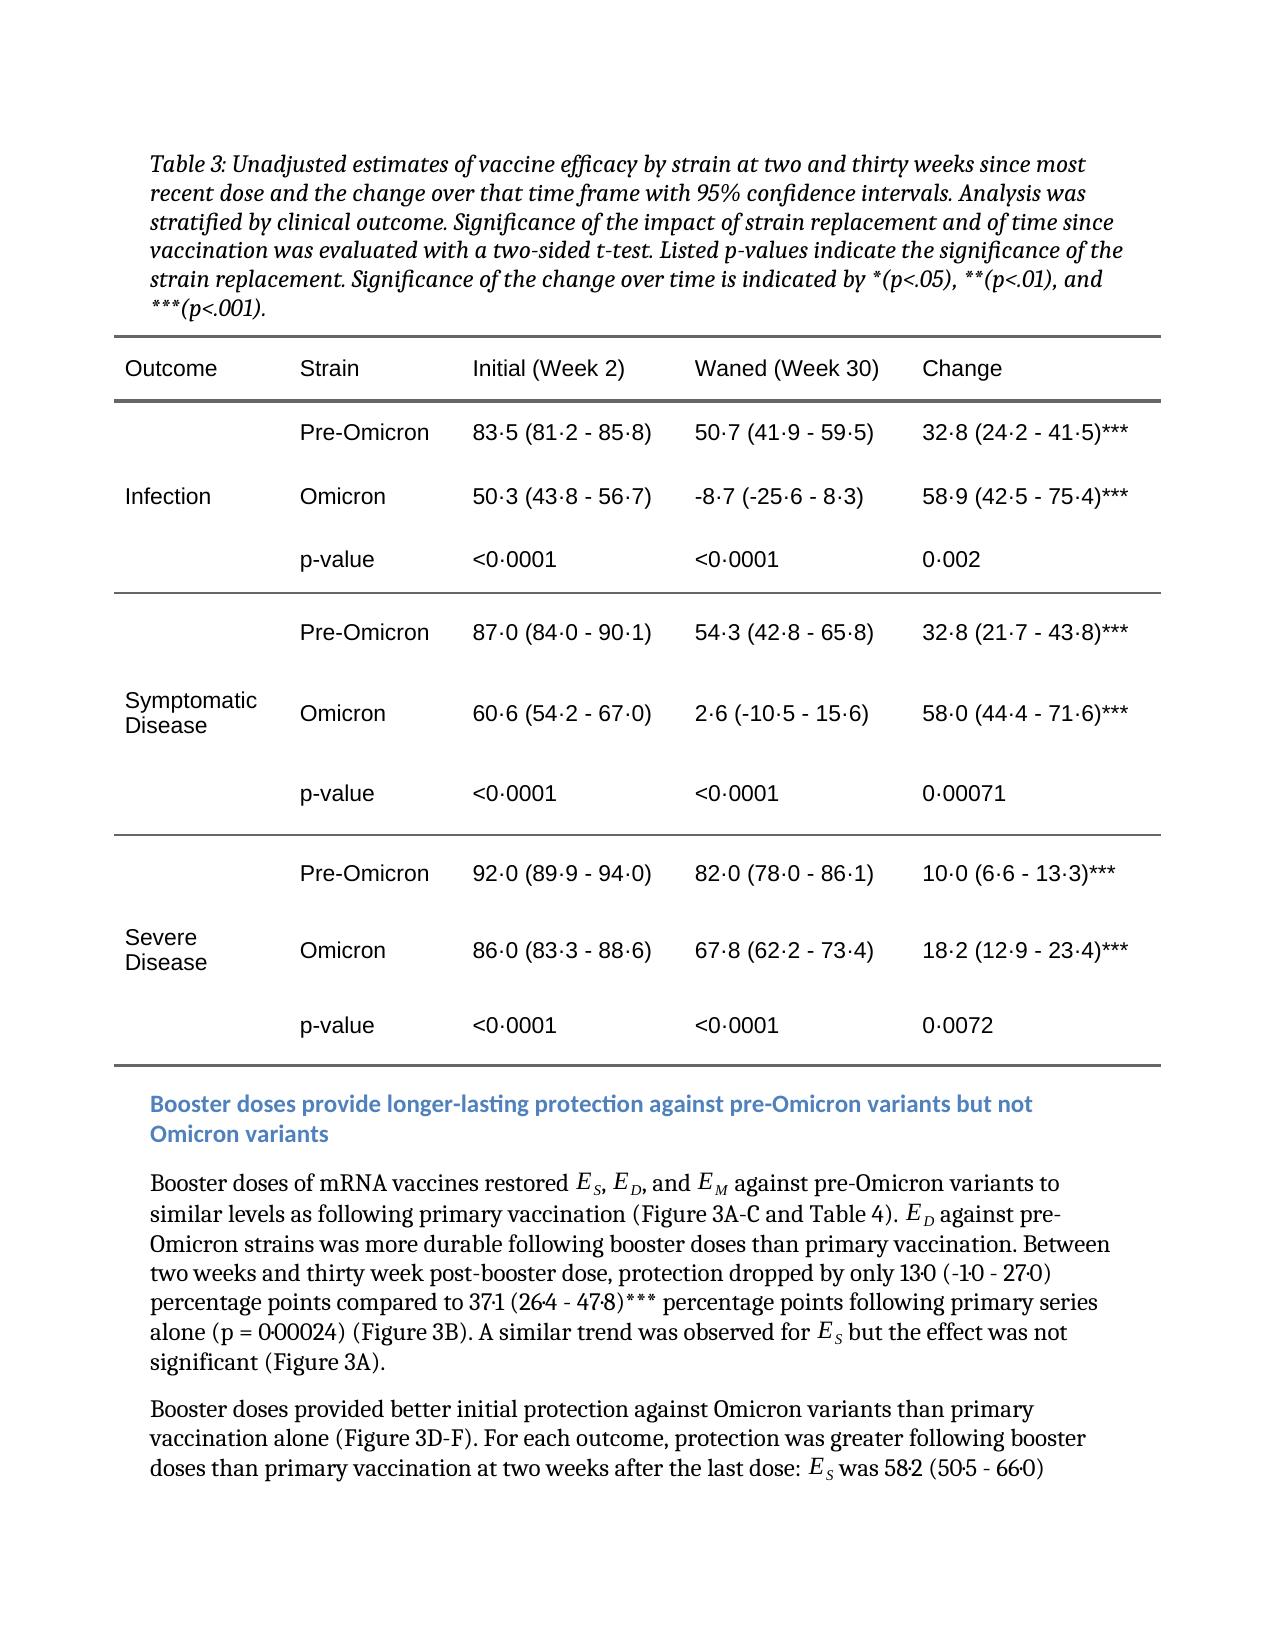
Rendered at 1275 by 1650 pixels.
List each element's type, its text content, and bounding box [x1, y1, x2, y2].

table_cell 2·6 (-10·5 - 15·6) [684, 673, 912, 753]
table_cell Pre-Omicron [289, 403, 462, 463]
table_cell <0·0001 [684, 528, 912, 592]
table_cell 0·002 [912, 528, 1161, 592]
table_cell 32·8 (21·7 - 43·8)*** [912, 594, 1161, 672]
table_cell 82·0 (78·0 - 86·1) [684, 836, 912, 911]
table_cell Omicron [289, 911, 462, 987]
table_cell 50·7 (41·9 - 59·5) [684, 403, 912, 463]
table_cell <0·0001 [684, 754, 912, 834]
table_cell 58·9 (42·5 - 75·4)*** [912, 464, 1161, 528]
table_cell 18·2 (12·9 - 23·4)*** [912, 911, 1161, 987]
table_header Initial (Week 2) [462, 338, 684, 399]
table_cell -8·7 (-25·6 - 8·3) [684, 464, 912, 528]
table_cell <0·0001 [684, 987, 912, 1064]
table_header Strain [289, 338, 462, 399]
table_cell <0·0001 [462, 754, 684, 834]
table_cell Symptomatic Disease [114, 594, 289, 834]
table_cell 87·0 (84·0 - 90·1) [462, 594, 684, 672]
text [150, 1395, 1125, 1484]
text Booster doses of mRNA vaccines restored , , and against pre-Omicron variants to similar levels as following primary vaccination (Figure 3A-C and Table 4). against pre-Omicron strains was more durable following booster doses than primary vaccination. Between two weeks and thirty week post-booster dose, protection dropped by only 13·0 (-1·0 - 27·0) percentage points compared to 37·1 (26·4 - 47·8)*** percentage points following primary series alone (p = 0·00024) (Figure 3B). A similar trend was observed for but the effect was not significant (Figure 3A). [150, 1167, 1125, 1377]
table_cell Omicron [289, 673, 462, 753]
table_cell 0·00071 [912, 754, 1161, 834]
table_cell Severe Disease [114, 836, 289, 1064]
table_cell <0·0001 [462, 528, 684, 592]
table_cell Infection [114, 403, 289, 592]
table_cell p-value [289, 754, 462, 834]
table_cell 10·0 (6·6 - 13·3)*** [912, 836, 1161, 911]
table_header Outcome [114, 338, 289, 399]
table_cell Omicron [289, 464, 462, 528]
table_cell 86·0 (83·3 - 88·6) [462, 911, 684, 987]
text Table 3: Unadjusted estimates of vaccine efficacy by strain at two and thirty weeks since most recent dose and the change over that time frame with 95% confidence intervals. Analysis was stratified by clinical outcome. Significance of the impact of strain replacement and of time since vaccination was evaluated with a two-sided t-test. Listed p-values indicate the significance of the strain replacement. Significance of the change over time is indicated by *(p<.05), **(p<.01), and ***(p<.001). [150, 150, 1125, 322]
table_cell 67·8 (62·2 - 73·4) [684, 911, 912, 987]
table_cell 83·5 (81·2 - 85·8) [462, 403, 684, 463]
table_cell 32·8 (24·2 - 41·5)*** [912, 403, 1161, 463]
table_cell <0·0001 [462, 987, 684, 1064]
table_cell p-value [289, 528, 462, 592]
subtitle Booster doses provide longer-lasting protection against pre-Omicron variants but not Omicron variants [150, 1088, 1125, 1149]
table_cell 50·3 (43·8 - 56·7) [462, 464, 684, 528]
table_cell 60·6 (54·2 - 67·0) [462, 673, 684, 753]
table_cell Pre-Omicron [289, 836, 462, 911]
table_header Change [912, 338, 1161, 399]
table_cell 58·0 (44·4 - 71·6)*** [912, 673, 1161, 753]
table_cell 54·3 (42·8 - 65·8) [684, 594, 912, 672]
table_cell p-value [289, 987, 462, 1064]
table_cell 92·0 (89·9 - 94·0) [462, 836, 684, 911]
table_header Waned (Week 30) [684, 338, 912, 399]
table_cell 0·0072 [912, 987, 1161, 1064]
table_cell Pre-Omicron [289, 594, 462, 672]
